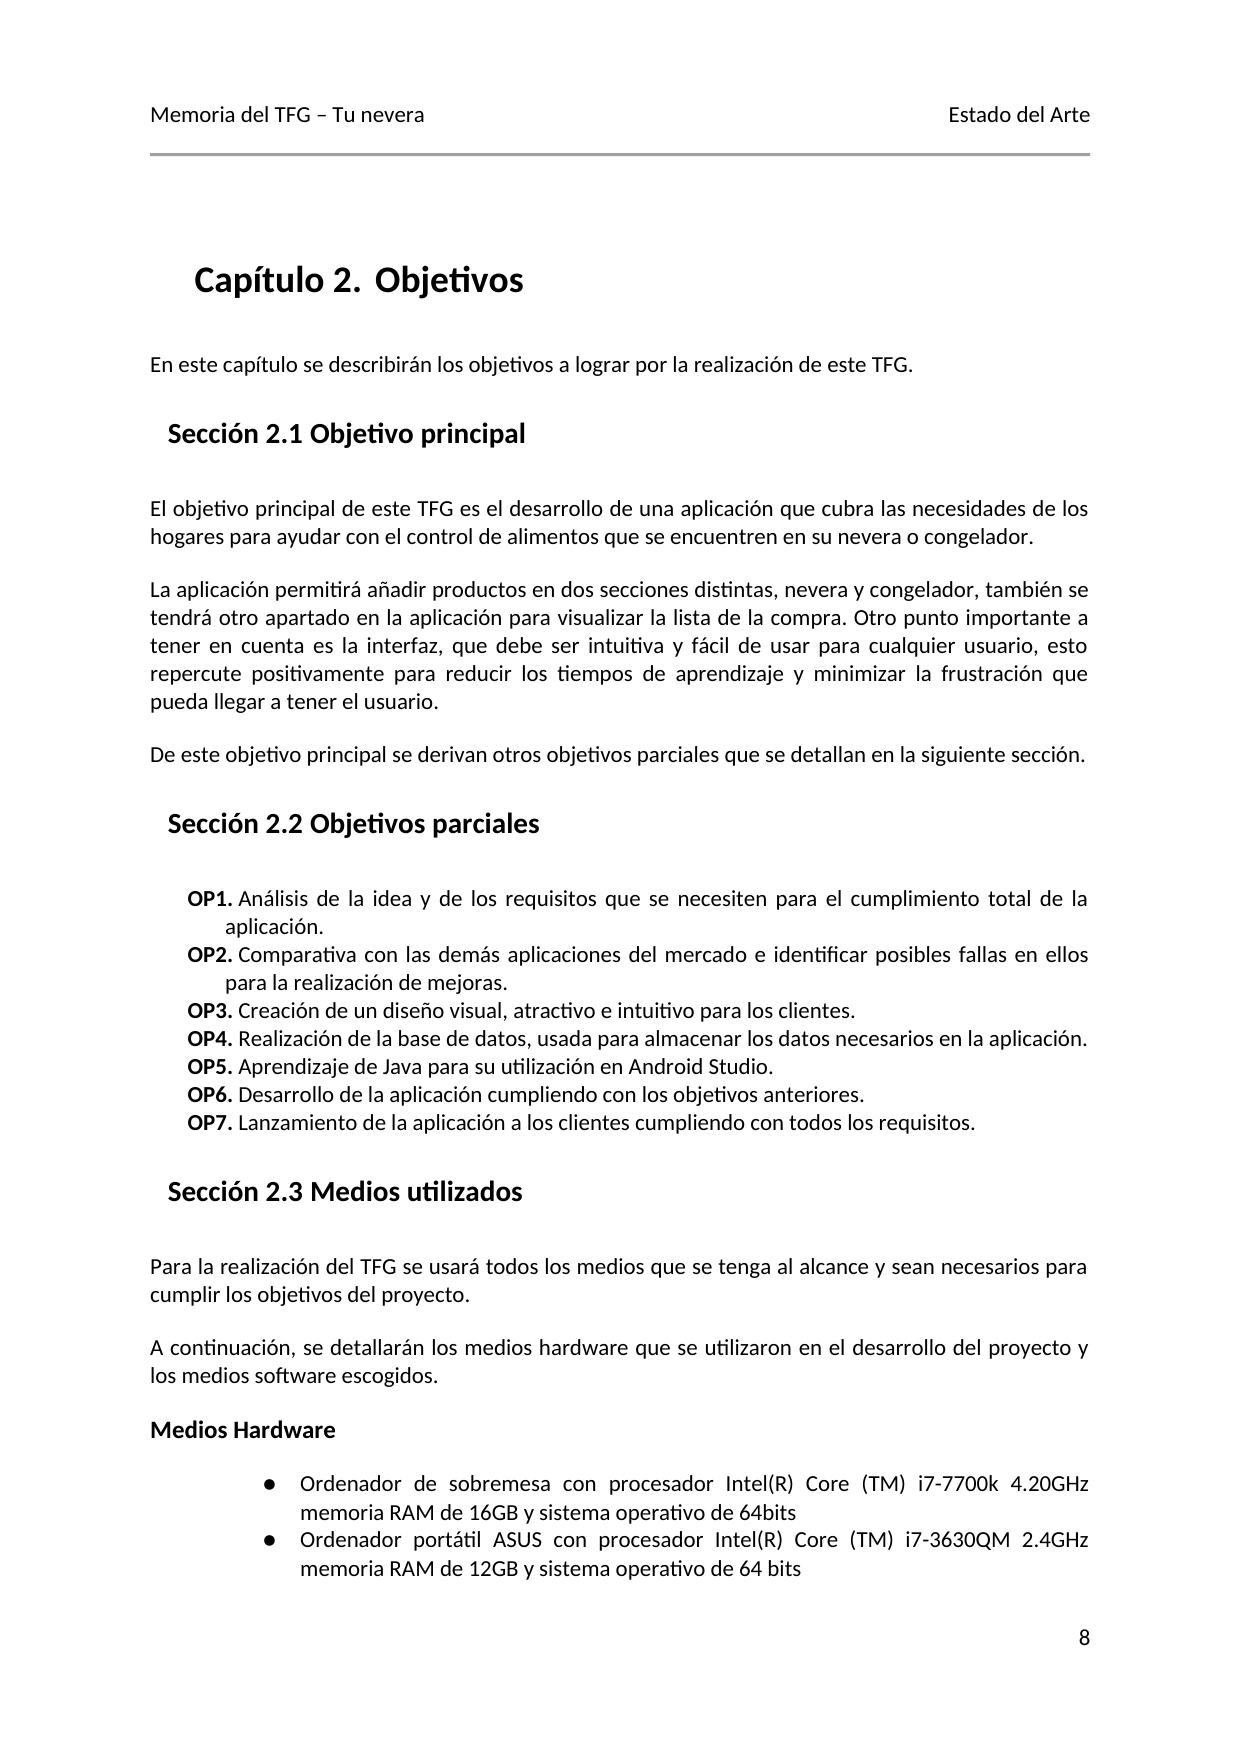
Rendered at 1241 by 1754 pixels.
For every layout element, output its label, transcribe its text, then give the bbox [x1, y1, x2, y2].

text La aplicación permitirá añadir productos en dos secciones distintas, nevera y congelador, también se tendrá otro apartado en la aplicación para visualizar la lista de la compra. Otro punto importante a tener en cuenta es la interfaz, que debe ser intuitiva y fácil de usar para cualquier usuario, esto repercute positivamente para reducir los tiempos de aprendizaje y minimizar la frustración que pueda llegar a tener el usuario. [150, 575, 1090, 715]
list Aprendizaje de Java para su utilización en Android Studio. [187, 1052, 1090, 1080]
list Comparativa con las demás aplicaciones del mercado e identificar posibles fallas en ellos para la realización de mejoras. [187, 940, 1090, 996]
text A continuación, se detallarán los medios hardware que se utilizaron en el desarrollo del proyecto y los medios software escogidos. [150, 1333, 1090, 1389]
text De este objetivo principal se derivan otros objetivos parciales que se detallan en la siguiente sección. [150, 740, 1090, 768]
text El objetivo principal de este TFG es el desarrollo de una aplicación que cubra las necesidades de los hogares para ayudar con el control de alimentos que se encuentren en su nevera o congelador. [150, 494, 1090, 550]
text En este capítulo se describirán los objetivos a lograr por la realización de este TFG. [150, 350, 1090, 378]
list Desarrollo de la aplicación cumpliendo con los objetivos anteriores. [187, 1080, 1090, 1108]
list Ordenador portátil ASUS con procesador Intel(R) Core (TM) i7-3630QM 2.4GHz memoria RAM de 12GB y sistema operativo de 64 bits [262, 1526, 1090, 1582]
subtitle Objetivo principal [168, 415, 1090, 451]
subtitle Medios utilizados [168, 1173, 1090, 1209]
list Lanzamiento de la aplicación a los clientes cumpliendo con todos los requisitos. [187, 1108, 1090, 1136]
subtitle Objetivos parciales [168, 805, 1090, 841]
list Realización de la base de datos, usada para almacenar los datos necesarios en la aplicación. [187, 1024, 1090, 1052]
list Ordenador de sobremesa con procesador Intel(R) Core (TM) i7-7700k 4.20GHz memoria RAM de 16GB y sistema operativo de 64bits [262, 1469, 1090, 1526]
list Creación de un diseño visual, atractivo e intuitivo para los clientes. [187, 996, 1090, 1024]
text Medios Hardware [150, 1414, 1090, 1444]
list Análisis de la idea y de los requisitos que se necesiten para el cumplimiento total de la aplicación. [187, 884, 1090, 940]
text Para la realización del TFG se usará todos los medios que se tenga al alcance y sean necesarios para cumplir los objetivos del proyecto. [150, 1252, 1090, 1308]
subtitle Objetivos [194, 256, 1090, 302]
